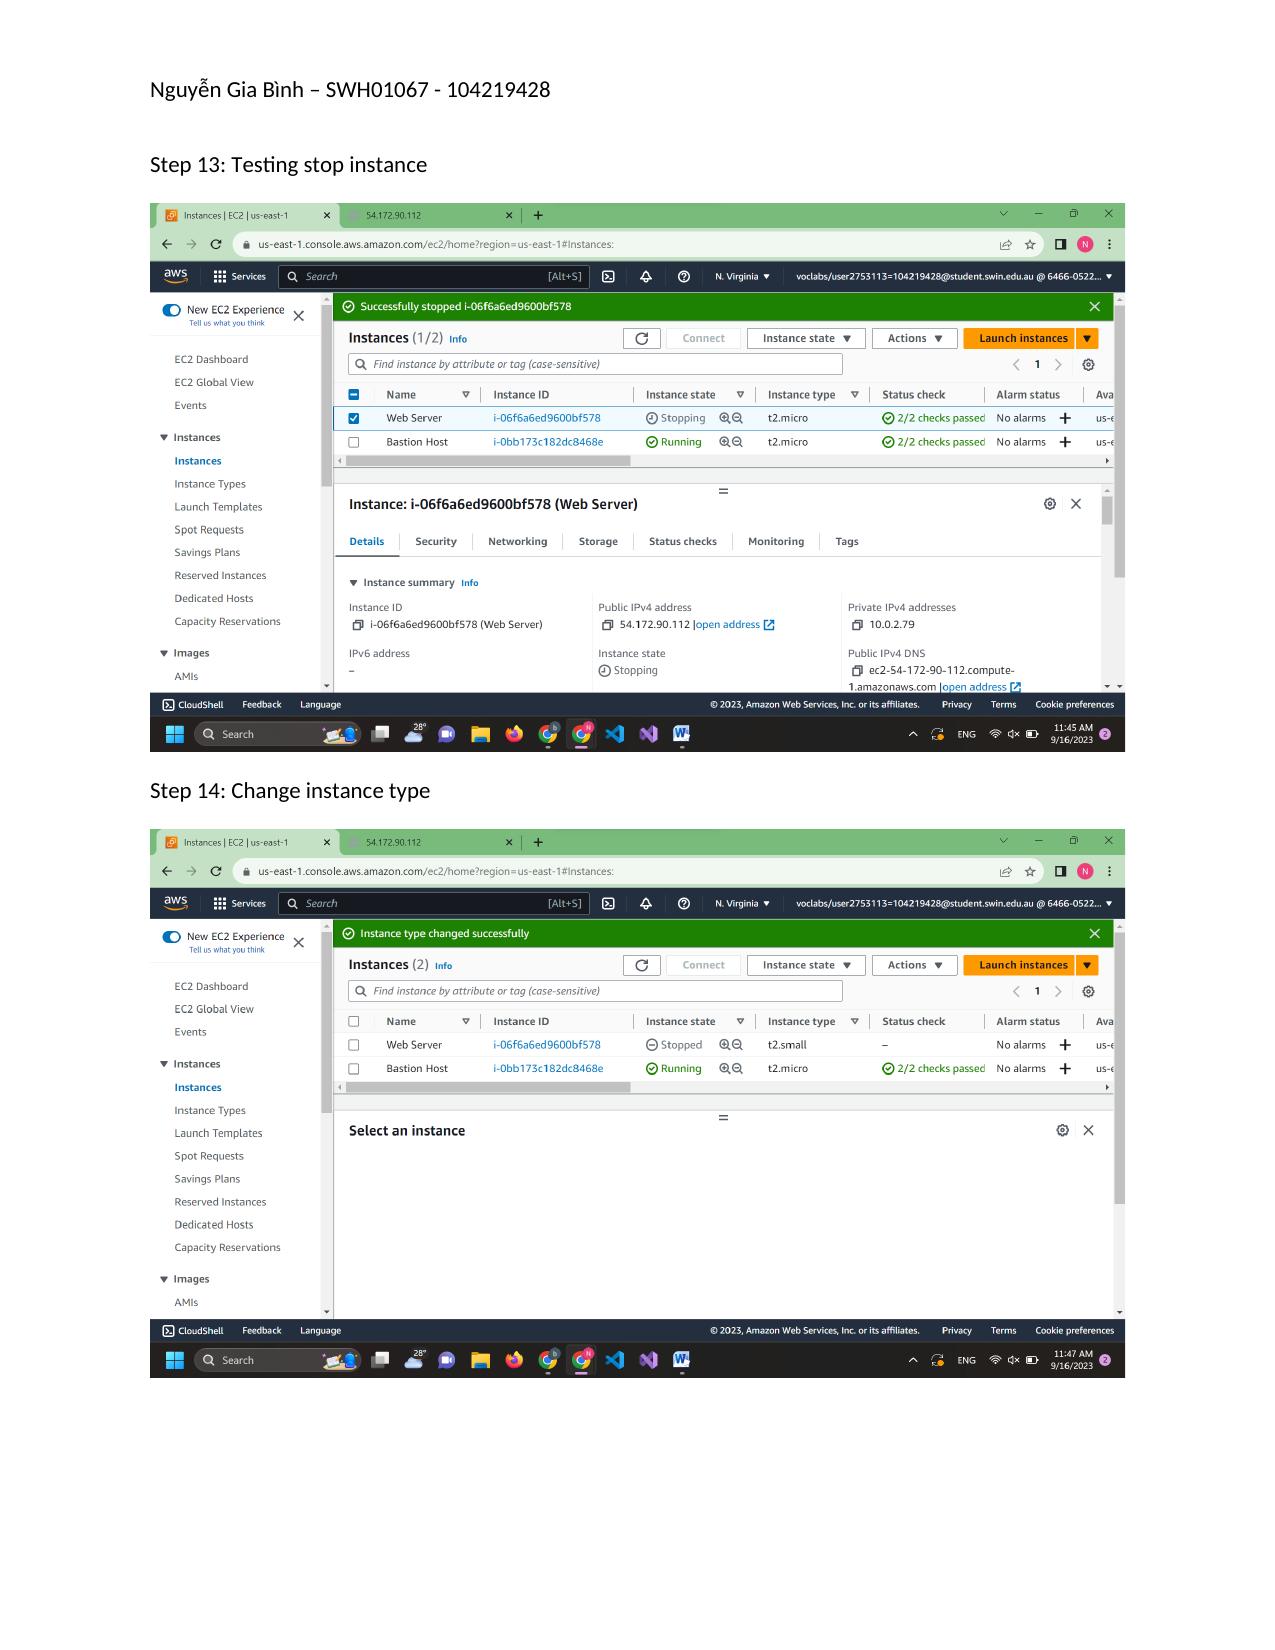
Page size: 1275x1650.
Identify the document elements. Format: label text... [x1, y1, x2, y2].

text Step 14: Change instance type [150, 776, 1125, 804]
picture [150, 203, 1125, 752]
picture [150, 829, 1125, 1378]
text Step 13: Testing stop instance [150, 150, 1125, 178]
